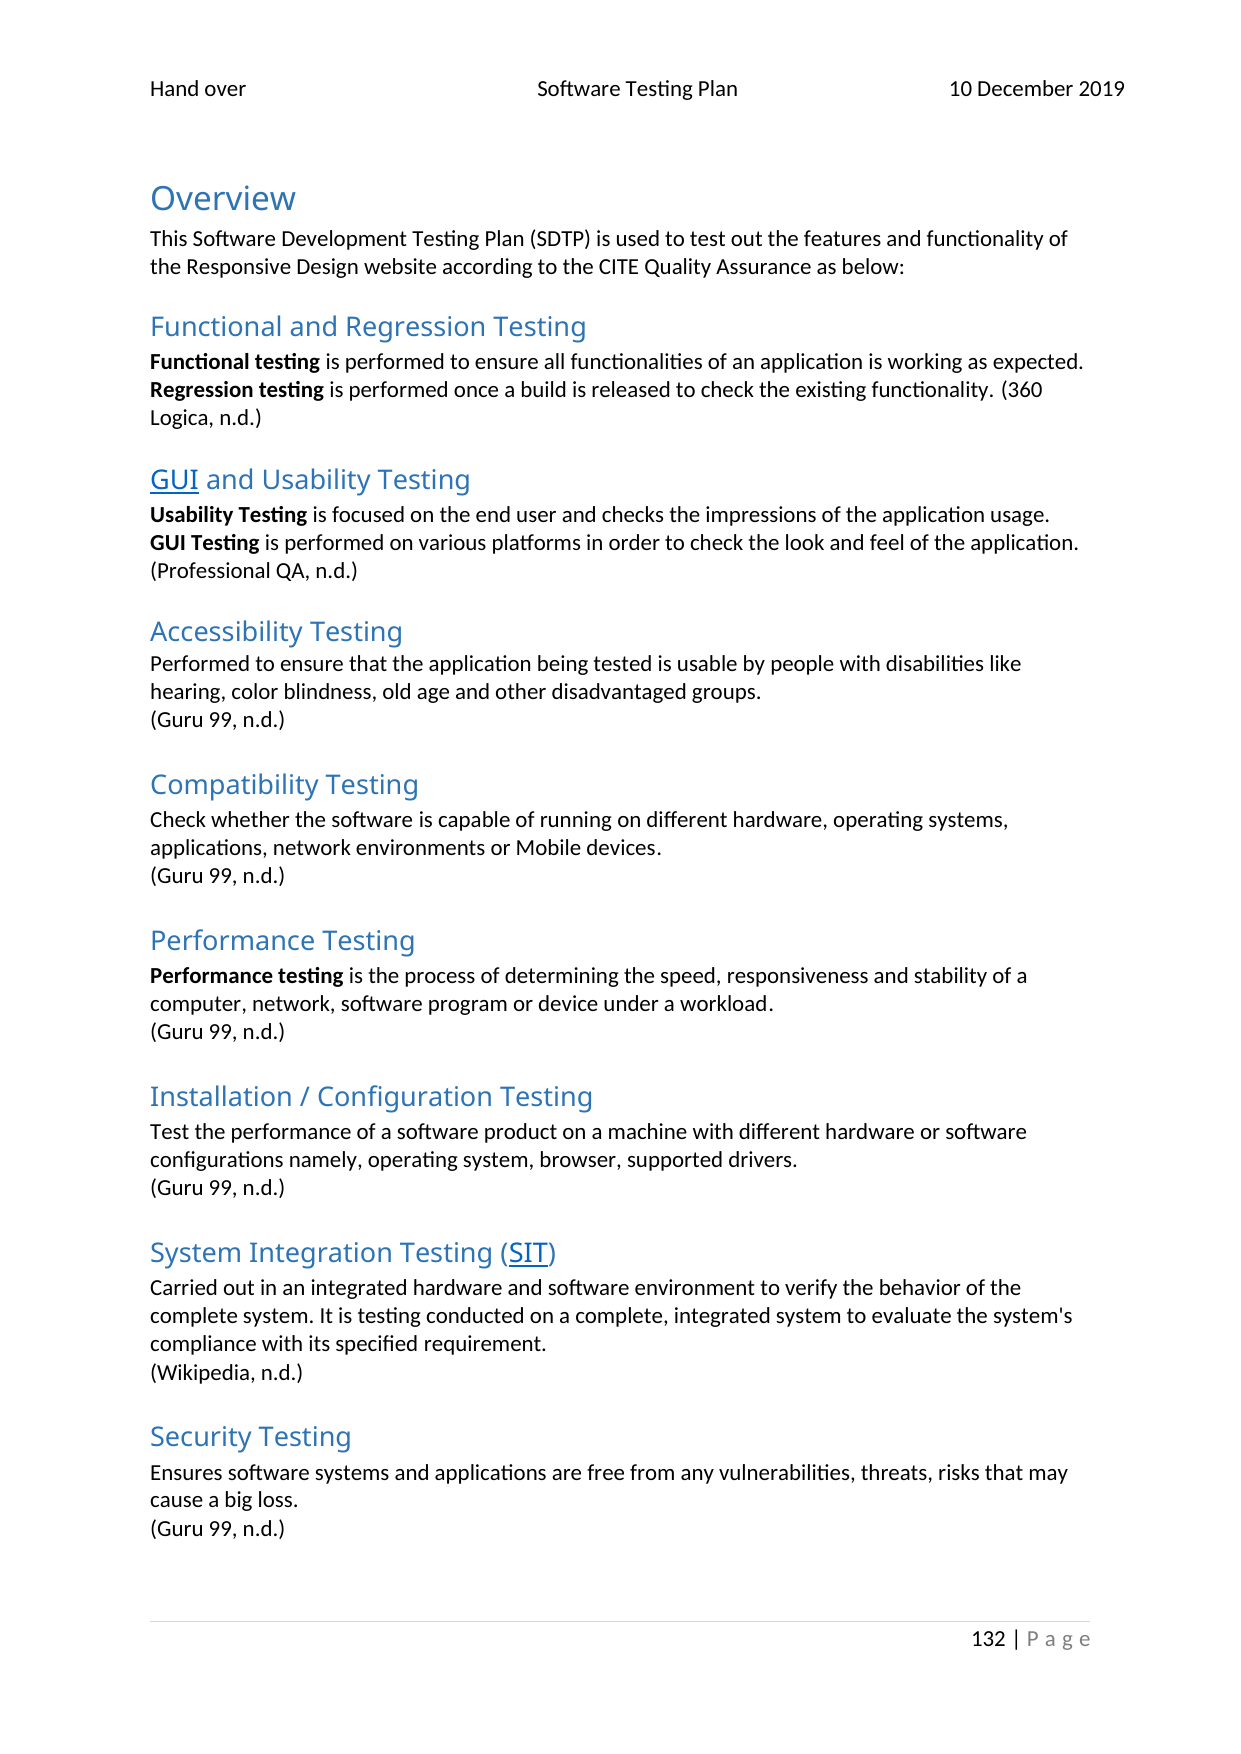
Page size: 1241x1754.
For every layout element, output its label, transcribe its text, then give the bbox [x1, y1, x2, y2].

subtitle Security Testing [150, 1418, 1090, 1455]
text Performance testing is the process of determining the speed, responsiveness and stability of a computer, network, software program or device under a workload. [150, 961, 1090, 1017]
text Carried out in an integrated hardware and software environment to verify the behavior of the complete system. It is testing conducted on a complete, integrated system to evaluate the system's compliance with its specified requirement. [150, 1273, 1090, 1358]
subtitle Overview [150, 175, 1090, 220]
text Ensures software systems and applications are free from any vulnerabilities, threats, risks that may cause a big loss. [150, 1458, 1090, 1514]
text Check whether the software is capable of running on different hardware, operating systems, applications, network environments or Mobile devices. [150, 805, 1090, 861]
subtitle GUI and Usability Testing [150, 461, 1090, 497]
text This Software Development Testing Plan (SDTP) is used to test out the features and functionality of the Responsive Design website according to the CITE Quality Assurance as below: [150, 224, 1090, 280]
subtitle Installation / Configuration Testing [150, 1078, 1090, 1114]
subtitle Compatibility Testing [150, 766, 1090, 802]
text GUI Testing is performed on various platforms in order to check the look and feel of the application. [150, 528, 1090, 556]
text Performed to ensure that the application being tested is usable by people with disabilities like hearing, color blindness, old age and other disadvantaged groups. [150, 649, 1090, 705]
text Usability Testing is focused on the end user and checks the impressions of the application usage. [150, 500, 1090, 528]
subtitle Performance Testing [150, 922, 1090, 958]
subtitle System Integration Testing (SIT) [150, 1234, 1090, 1271]
text Test the performance of a software product on a machine with different hardware or software configurations namely, operating system, browser, supported drivers. [150, 1117, 1090, 1173]
text Functional testing is performed to ensure all functionalities of an application is working as expected. [150, 347, 1090, 375]
text Regression testing is performed once a build is released to check the existing functionality. [150, 375, 1090, 431]
text Accessibility Testing [150, 612, 1090, 649]
subtitle Functional and Regression Testing [150, 307, 1090, 344]
